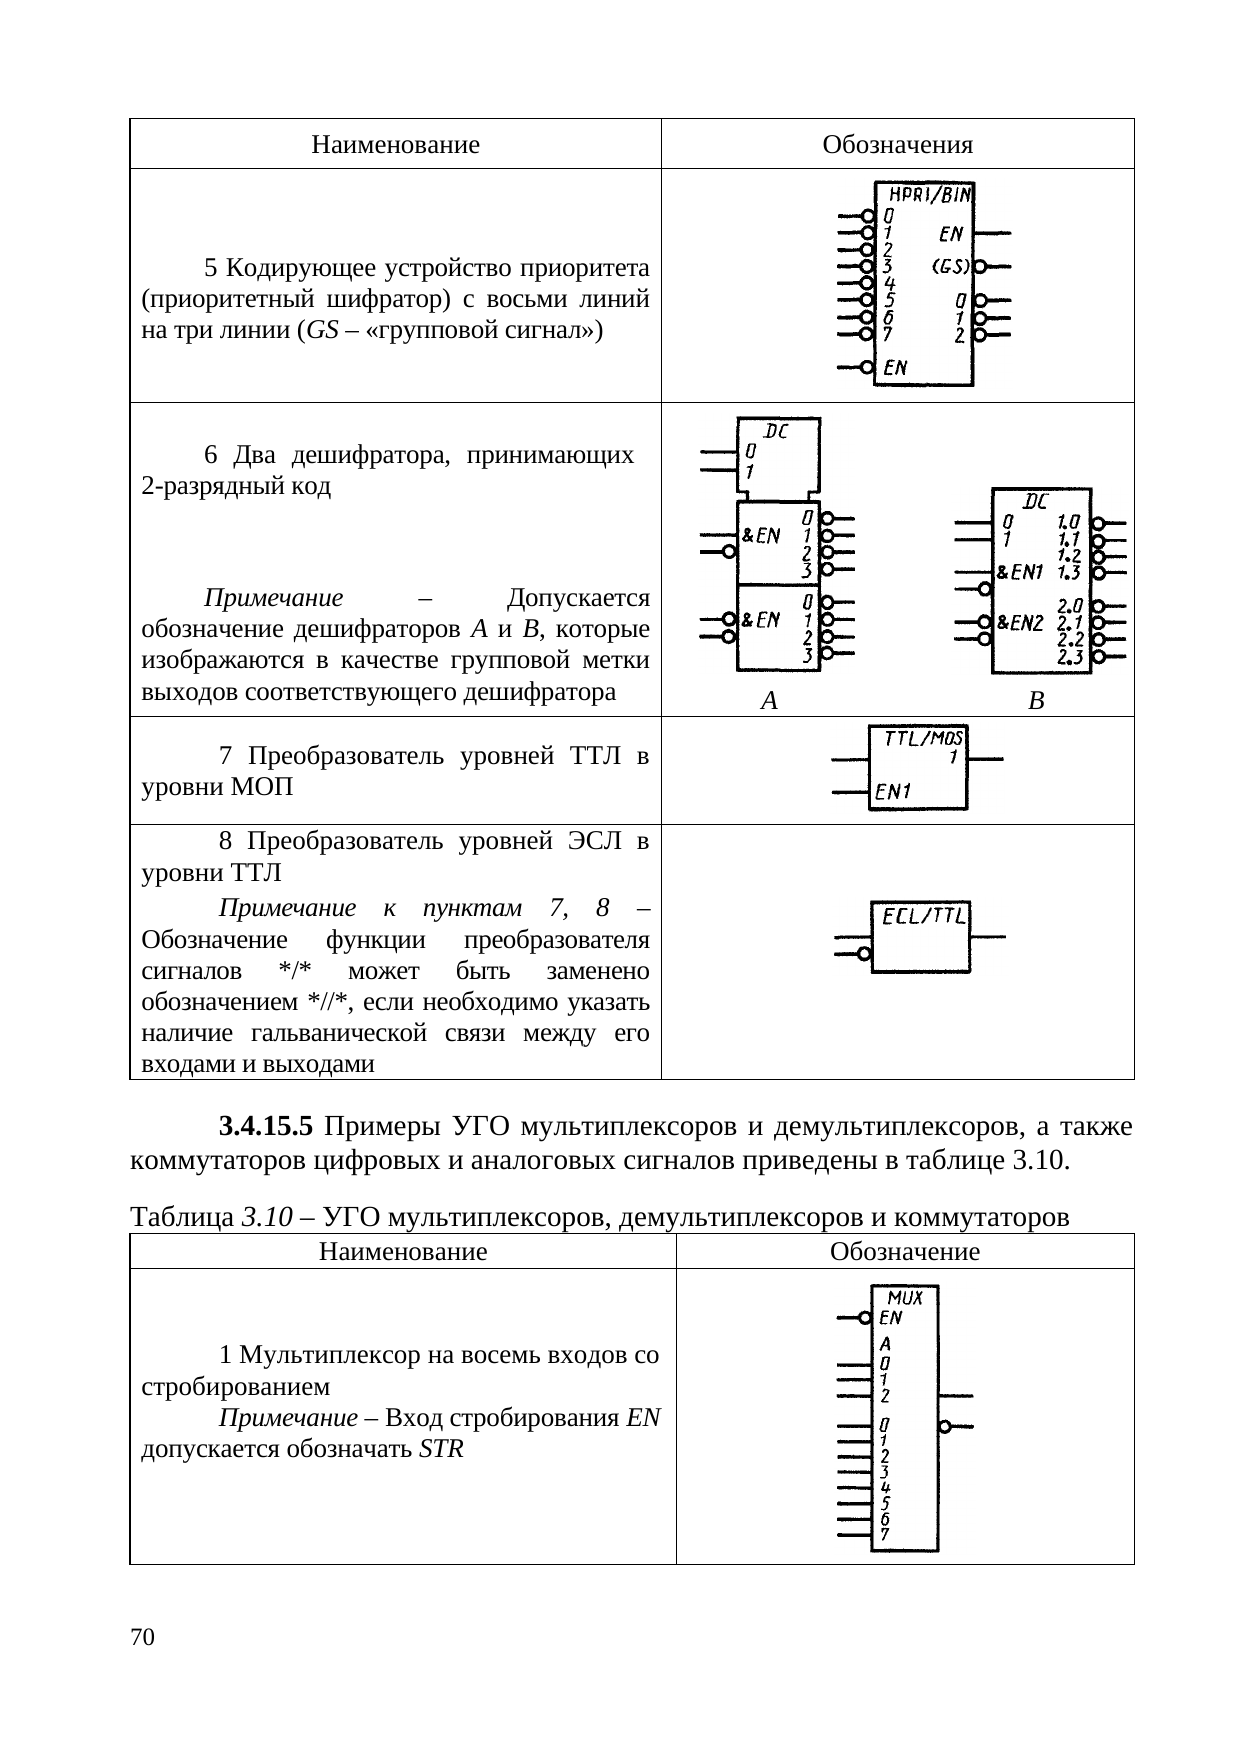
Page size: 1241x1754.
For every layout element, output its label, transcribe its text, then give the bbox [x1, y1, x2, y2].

picture [834, 1281, 977, 1555]
picture [951, 487, 1130, 675]
text 3.4.15.5 Примеры УГО мультиплексоров и демультиплексоров, а также коммутаторов цифровых и аналоговых сигналов приведены в таблице 3.10. [130, 1108, 1134, 1175]
table_cell [662, 825, 1134, 1078]
picture [831, 897, 1010, 976]
table_cell [662, 169, 1134, 402]
table_cell [677, 1269, 1134, 1564]
table_cell 7 Преобразователь уровней ТТЛ в уровни МОП [131, 717, 661, 823]
table_cell 6 Два дешифратора, принимающих 2-разрядный код Примечание – Допускается обозначение дешифраторов А и В, которые изображаются в качестве групповой метки выходов соответствующего дешифратора [131, 403, 661, 716]
table_cell [662, 717, 1134, 823]
table_cell 1 Мультиплексор на восемь входов со стробированием Примечание – Вход стробирования EN допускается обозначать STR [131, 1269, 676, 1564]
table_cell 5 Кодирующее устройство приоритета (приоритетный шифратор) с восьми линий на три линии (GS – «групповой сигнал») [131, 169, 661, 402]
table_header Наименование [131, 1234, 676, 1268]
table_header Обозначение [677, 1234, 1134, 1268]
table_header Обозначения [662, 119, 1134, 168]
table_cell 8 Преобразователь уровней ЭСЛ в уровни ТТЛ Примечание к пунктам 7, 8 – Обозначение функции преобразователя сигналов */* может быть заменено обозначением *//*, если необходимо указать наличие гальванической связи между его входами и выходами [131, 825, 661, 1078]
table_header Наименование [131, 119, 661, 168]
picture [698, 413, 855, 674]
text Таблица 3.10 – УГО мультиплексоров, демультиплексоров и коммутаторов [130, 1199, 1134, 1233]
picture [829, 722, 1005, 814]
picture [836, 178, 1013, 389]
table_cell или А В [662, 403, 1134, 716]
